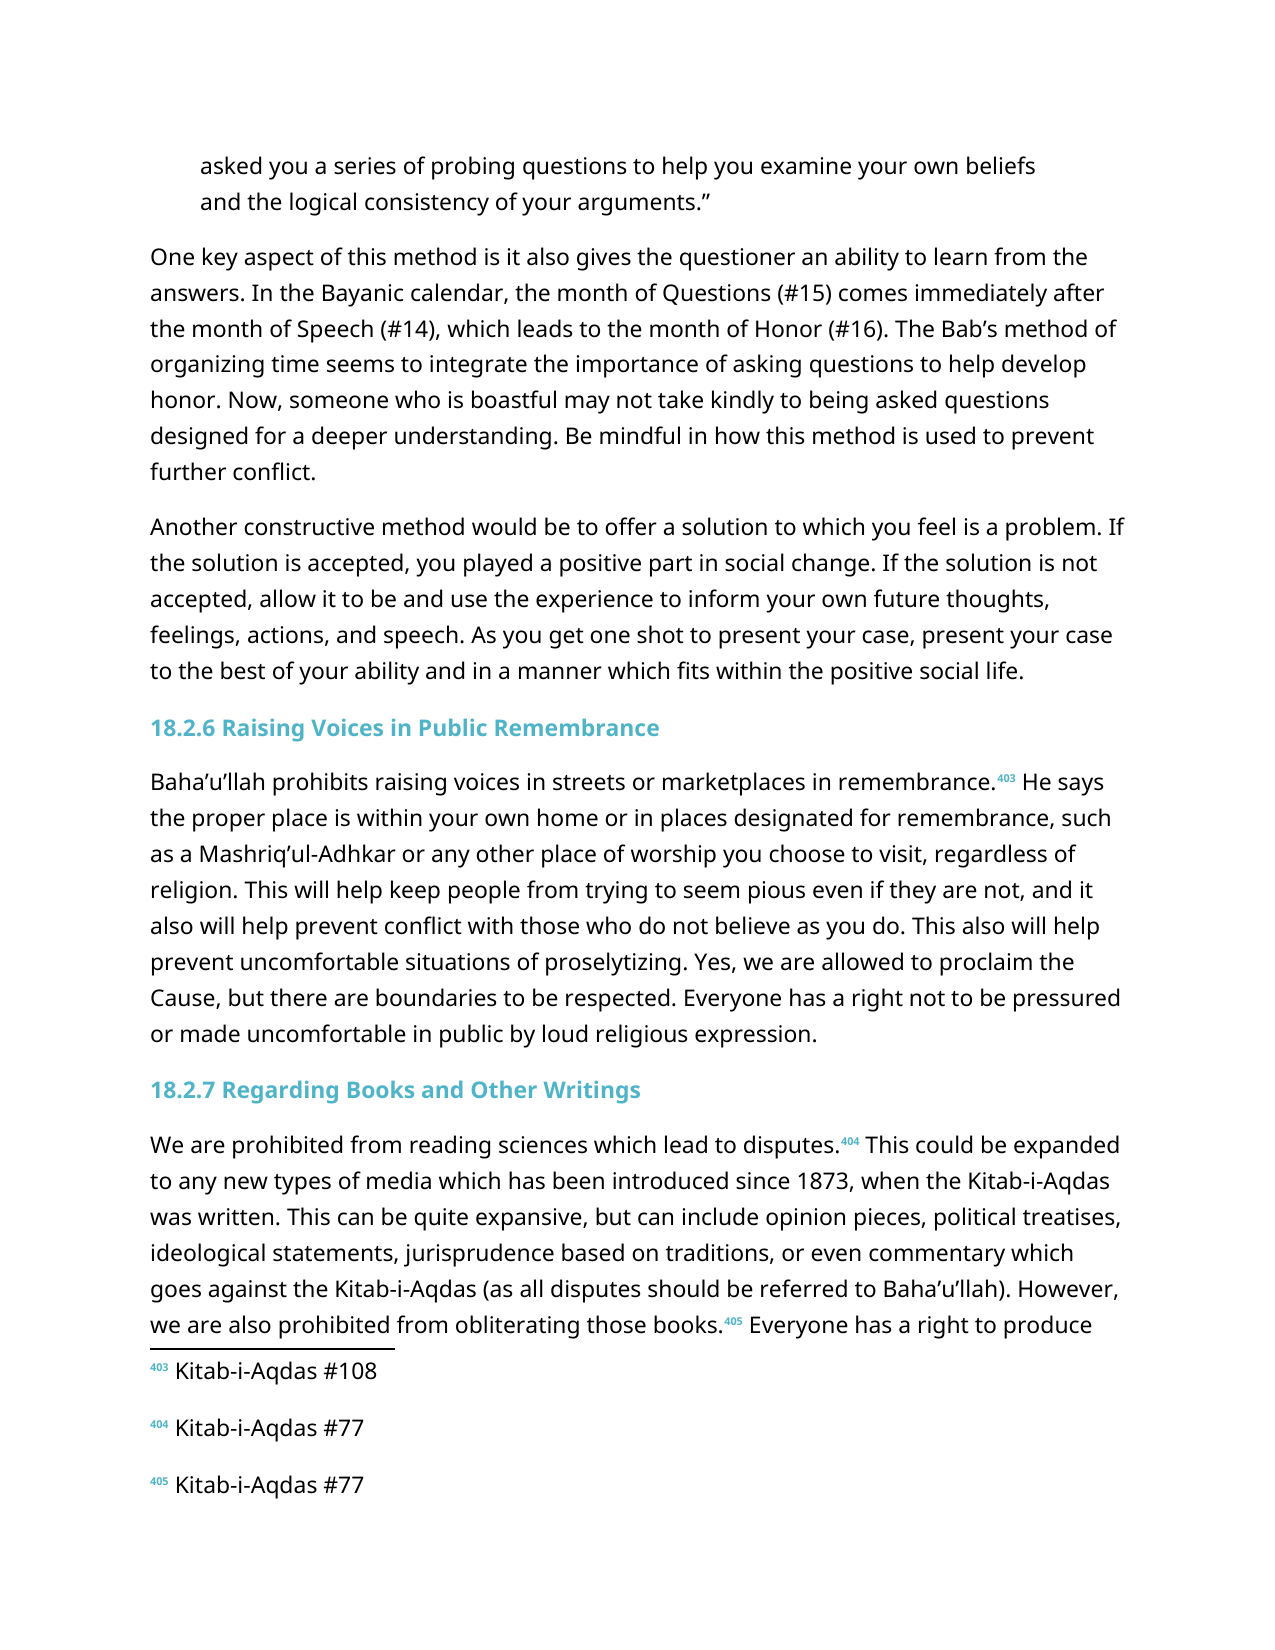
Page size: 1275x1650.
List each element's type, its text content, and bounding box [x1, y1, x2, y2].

text Baha’u’llah prohibits raising voices in streets or marketplaces in remembrance. He says the proper place is within your own home or in places designated for remembrance, such as a Mashriq’ul-Adhkar or any other place of worship you choose to visit, regardless of religion. This will help keep people from trying to seem pious even if they are not, and it also will help prevent conflict with those who do not believe as you do. This also will help prevent uncomfortable situations of proselytizing. Yes, we are allowed to proclaim the Cause, but there are boundaries to be respected. Everyone has a right not to be pressured or made uncomfortable in public by loud religious expression. [150, 766, 1125, 1049]
text Another constructive method would be to offer a solution to which you feel is a problem. If the solution is accepted, you played a positive part in social change. If the solution is not accepted, allow it to be and use the experience to inform your own future thoughts, feelings, actions, and speech. As you get one shot to present your case, present your case to the best of your ability and in a manner which fits within the positive social life. [150, 511, 1125, 686]
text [150, 1129, 1125, 1340]
text One key aspect of this method is it also gives the questioner an ability to learn from the answers. In the Bayanic calendar, the month of Questions (#15) comes immediately after the month of Speech (#14), which leads to the month of Honor (#16). The Bab’s method of organizing time seems to integrate the importance of asking questions to help develop honor. Now, someone who is boastful may not take kindly to being asked questions designed for a deeper understanding. Be mindful in how this method is used to prevent further conflict. [150, 241, 1125, 487]
subtitle 18.2.6 Raising Voices in Public Remembrance [150, 711, 1125, 743]
subtitle 18.2.7 Regarding Books and Other Writings [150, 1074, 1125, 1106]
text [200, 150, 1075, 217]
